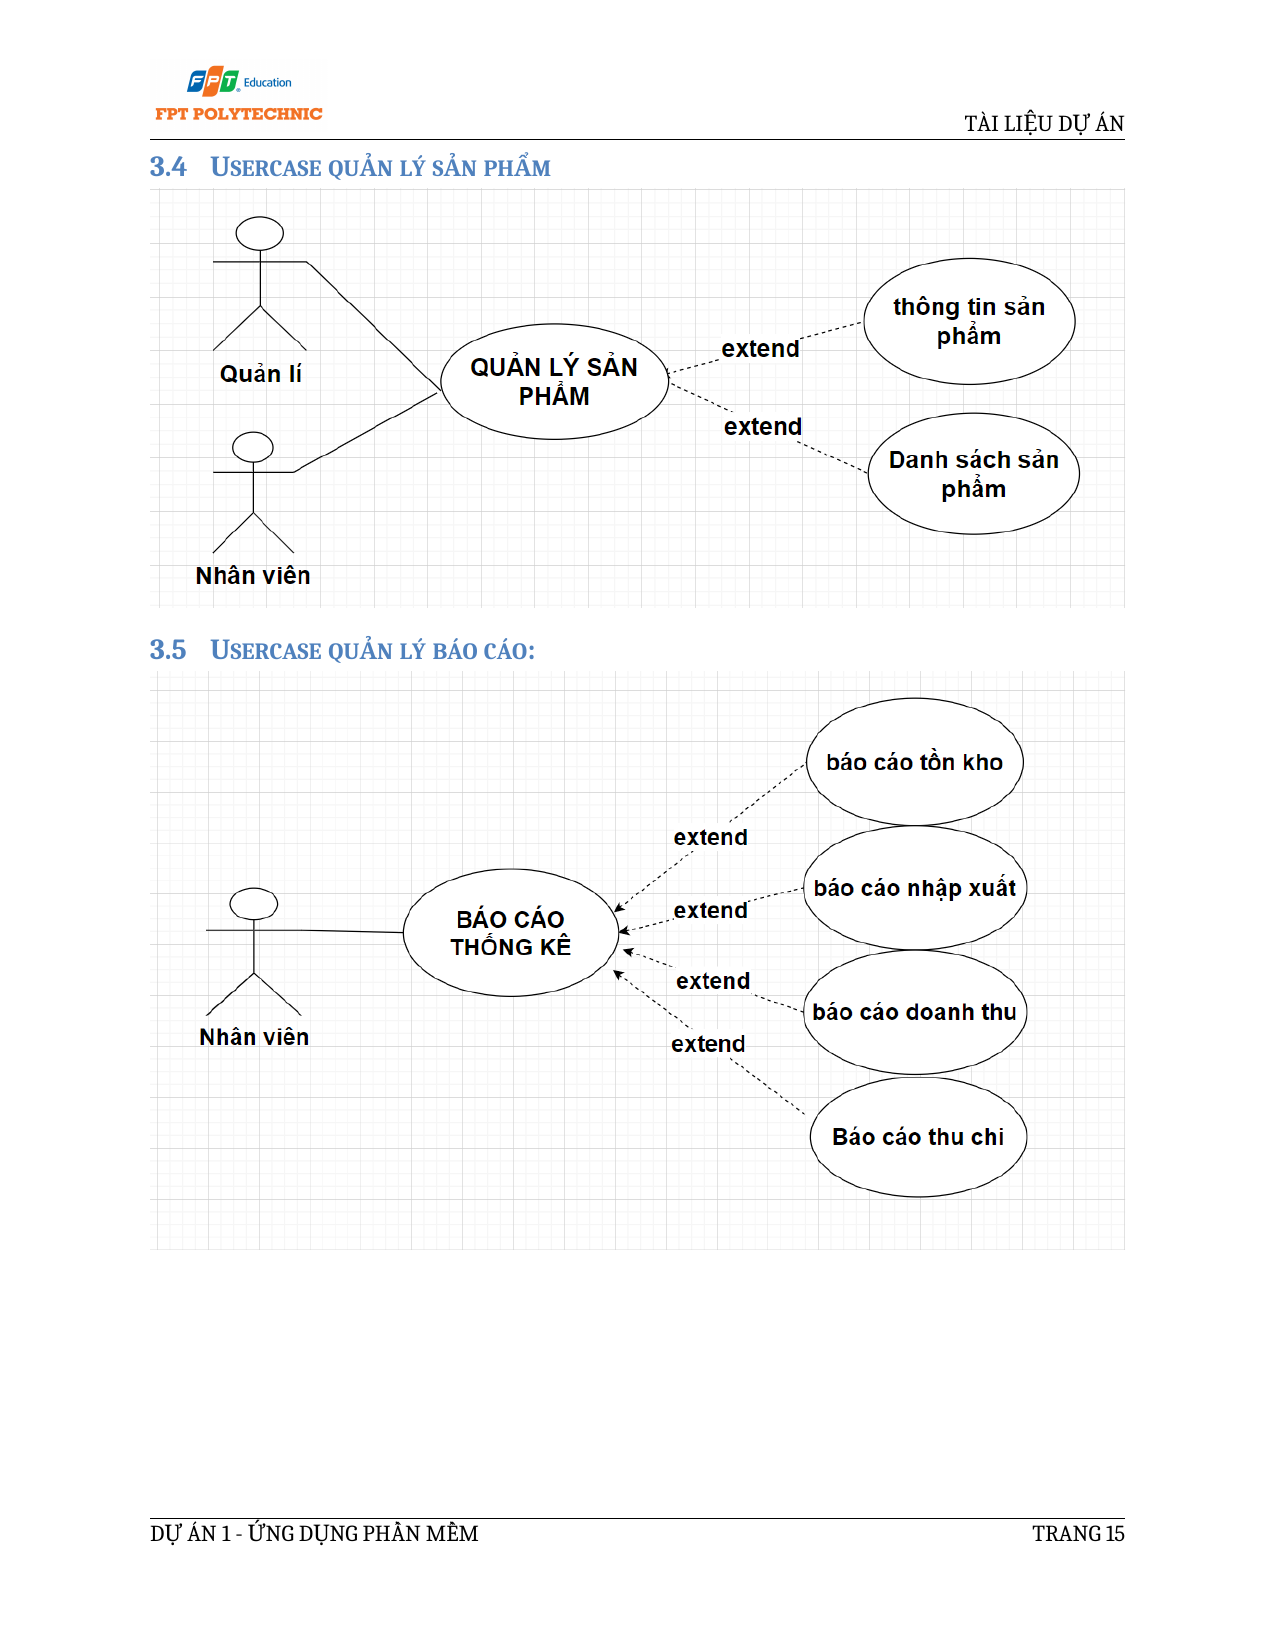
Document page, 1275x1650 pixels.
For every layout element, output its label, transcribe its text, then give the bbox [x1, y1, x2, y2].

picture [150, 188, 1125, 608]
picture [150, 59, 328, 132]
subtitle Usercase quản lý sản phẩm [150, 150, 1125, 183]
subtitle Usercase quản lý báo cáo: [150, 633, 1125, 666]
picture [150, 671, 1125, 1250]
